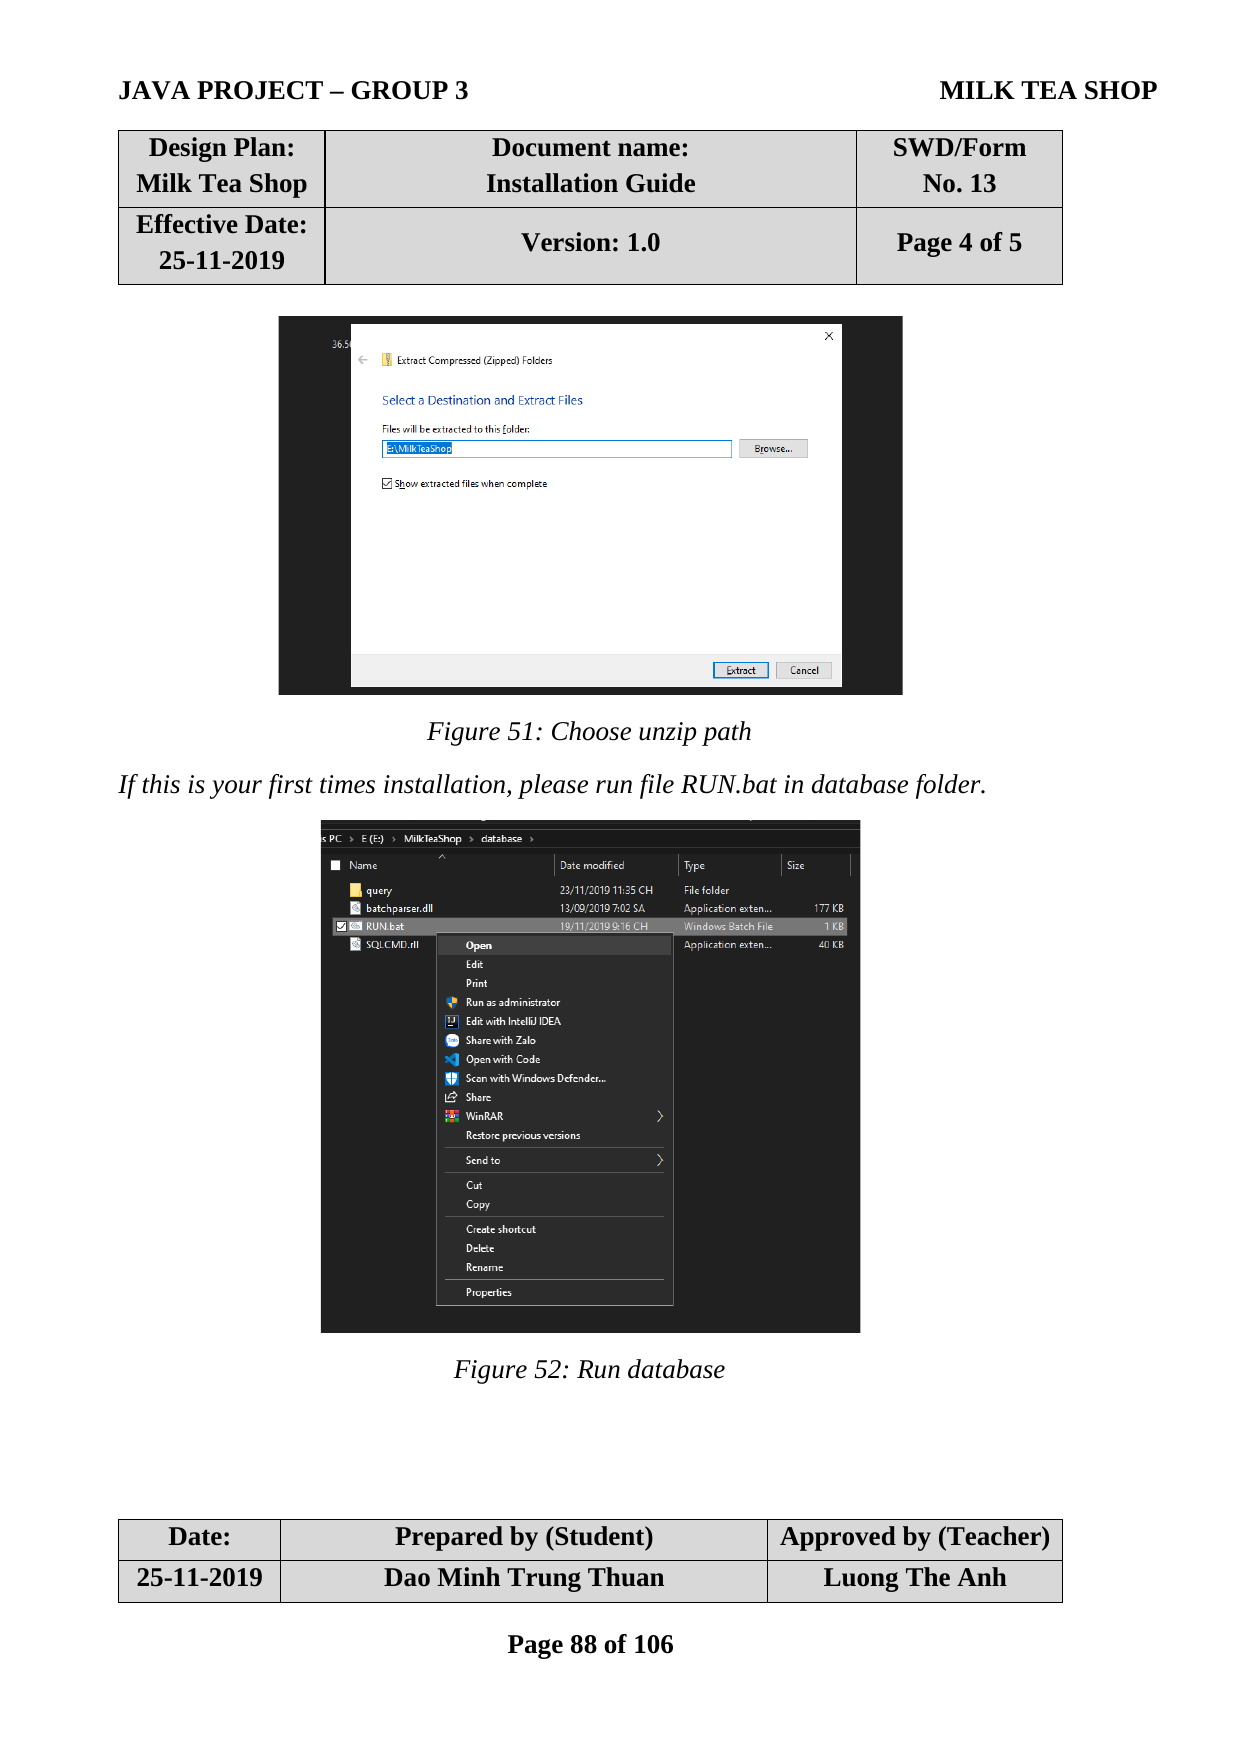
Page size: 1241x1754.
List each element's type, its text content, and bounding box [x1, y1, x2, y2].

text If this is your first times installation, please run file RUN.bat in database folder. [118, 768, 1063, 799]
text Figure 51: Choose unzip path [118, 715, 1063, 747]
text Figure 52: Run database [118, 1354, 1063, 1385]
picture [278, 316, 903, 695]
picture [320, 820, 861, 1333]
